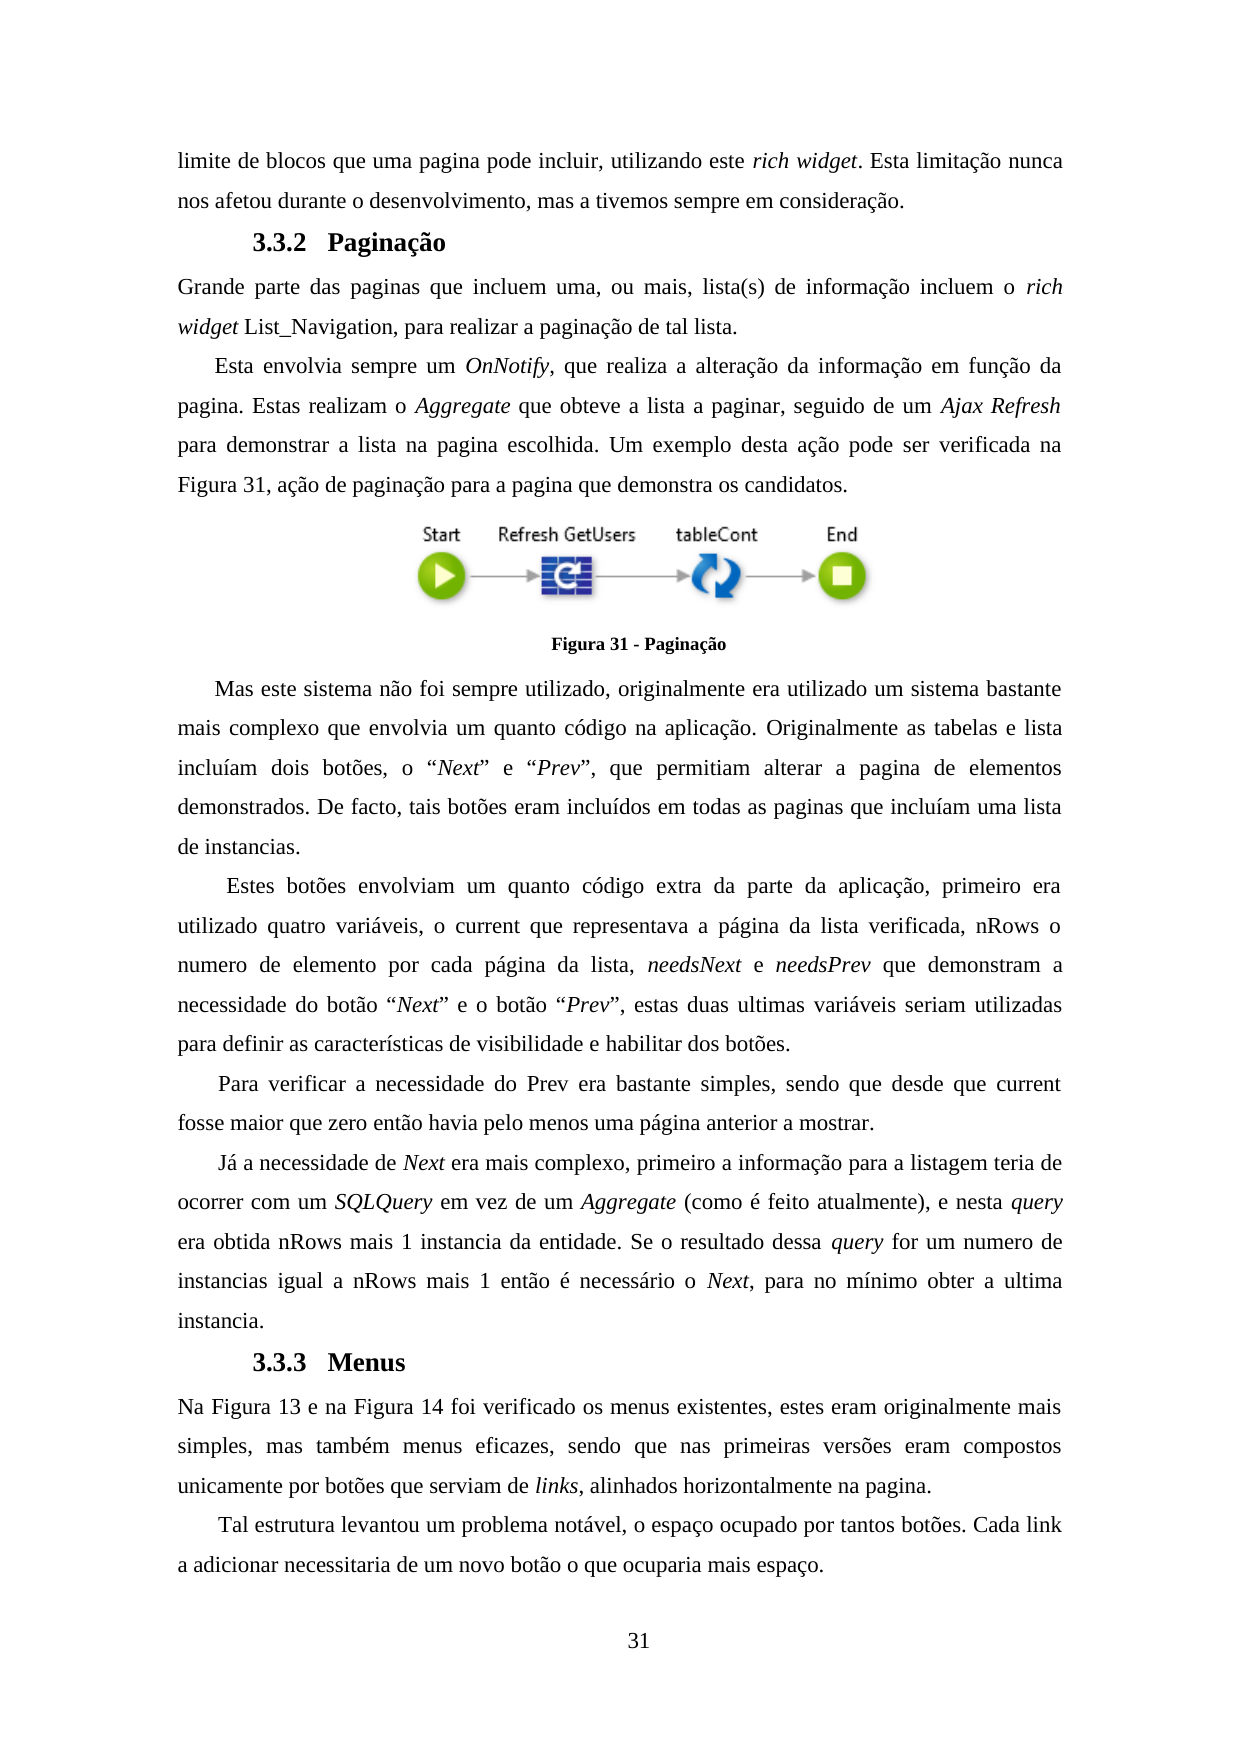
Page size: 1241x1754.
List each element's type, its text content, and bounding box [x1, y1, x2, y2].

text Tal estrutura levantou um problema notável, o espaço ocupado por tantos botões. Cada link a adicionar necessitaria de um novo botão o que ocuparia mais espaço. [177, 1511, 1063, 1577]
text Para verificar a necessidade do Prev era bastante simples, sendo que desde que current fosse maior que zero então havia pelo menos uma página anterior a mostrar. [177, 1070, 1063, 1136]
text Estes botões envolviam um quanto código extra da parte da aplicação, primeiro era utilizado quatro variáveis, o current que representava a página da lista verificada, nRows o numero de elemento por cada página da lista, needsNext e needsPrev que demonstram a necessidade do botão “Next” e o botão “Prev”, estas duas ultimas variáveis seriam utilizadas para definir as características de visibilidade e habilitar dos botões. [177, 872, 1063, 1057]
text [177, 148, 1063, 213]
list Paginação [252, 227, 1063, 258]
text Esta envolvia sempre um OnNotify, que realiza a alteração da informação em função da pagina. Estas realizam o Aggregate que obteve a lista a paginar, seguido de um Ajax Refresh para demonstrar a lista na pagina escolhida. Um exemplo desta ação pode ser verificada na Figura 31, ação de paginação para a pagina que demonstra os candidatos. [177, 352, 1063, 497]
text Já a necessidade de Next era mais complexo, primeiro a informação para a listagem teria de ocorrer com um SQLQuery em vez de um Aggregate (como é feito atualmente), e nesta query era obtida nRows mais 1 instancia da entidade. Se o resultado dessa query for um numero de instancias igual a nRows mais 1 então é necessário o Next, para no mínimo obter a ultima instancia. [177, 1149, 1063, 1333]
text Mas este sistema não foi sempre utilizado, originalmente era utilizado um sistema bastante mais complexo que envolvia um quanto código na aplicação. Originalmente as tabelas e lista incluíam dois botões, o “Next” e “Prev”, que permitiam alterar a pagina de elementos demonstrados. De facto, tais botões eram incluídos em todas as paginas que incluíam uma lista de instancias. [177, 675, 1063, 859]
text Grande parte das paginas que incluem uma, ou mais, lista(s) de informação incluem o rich widget List_Navigation, para realizar a paginação de tal lista. [177, 273, 1063, 339]
picture [398, 510, 880, 620]
list Menus [252, 1346, 1063, 1377]
text Na Figura 13 e na Figura 14 foi verificado os menus existentes, estes eram originalmente mais simples, mas também menus eficazes, sendo que nas primeiras versões eram compostos unicamente por botões que serviam de links, alinhados horizontalmente na pagina. [177, 1393, 1063, 1498]
